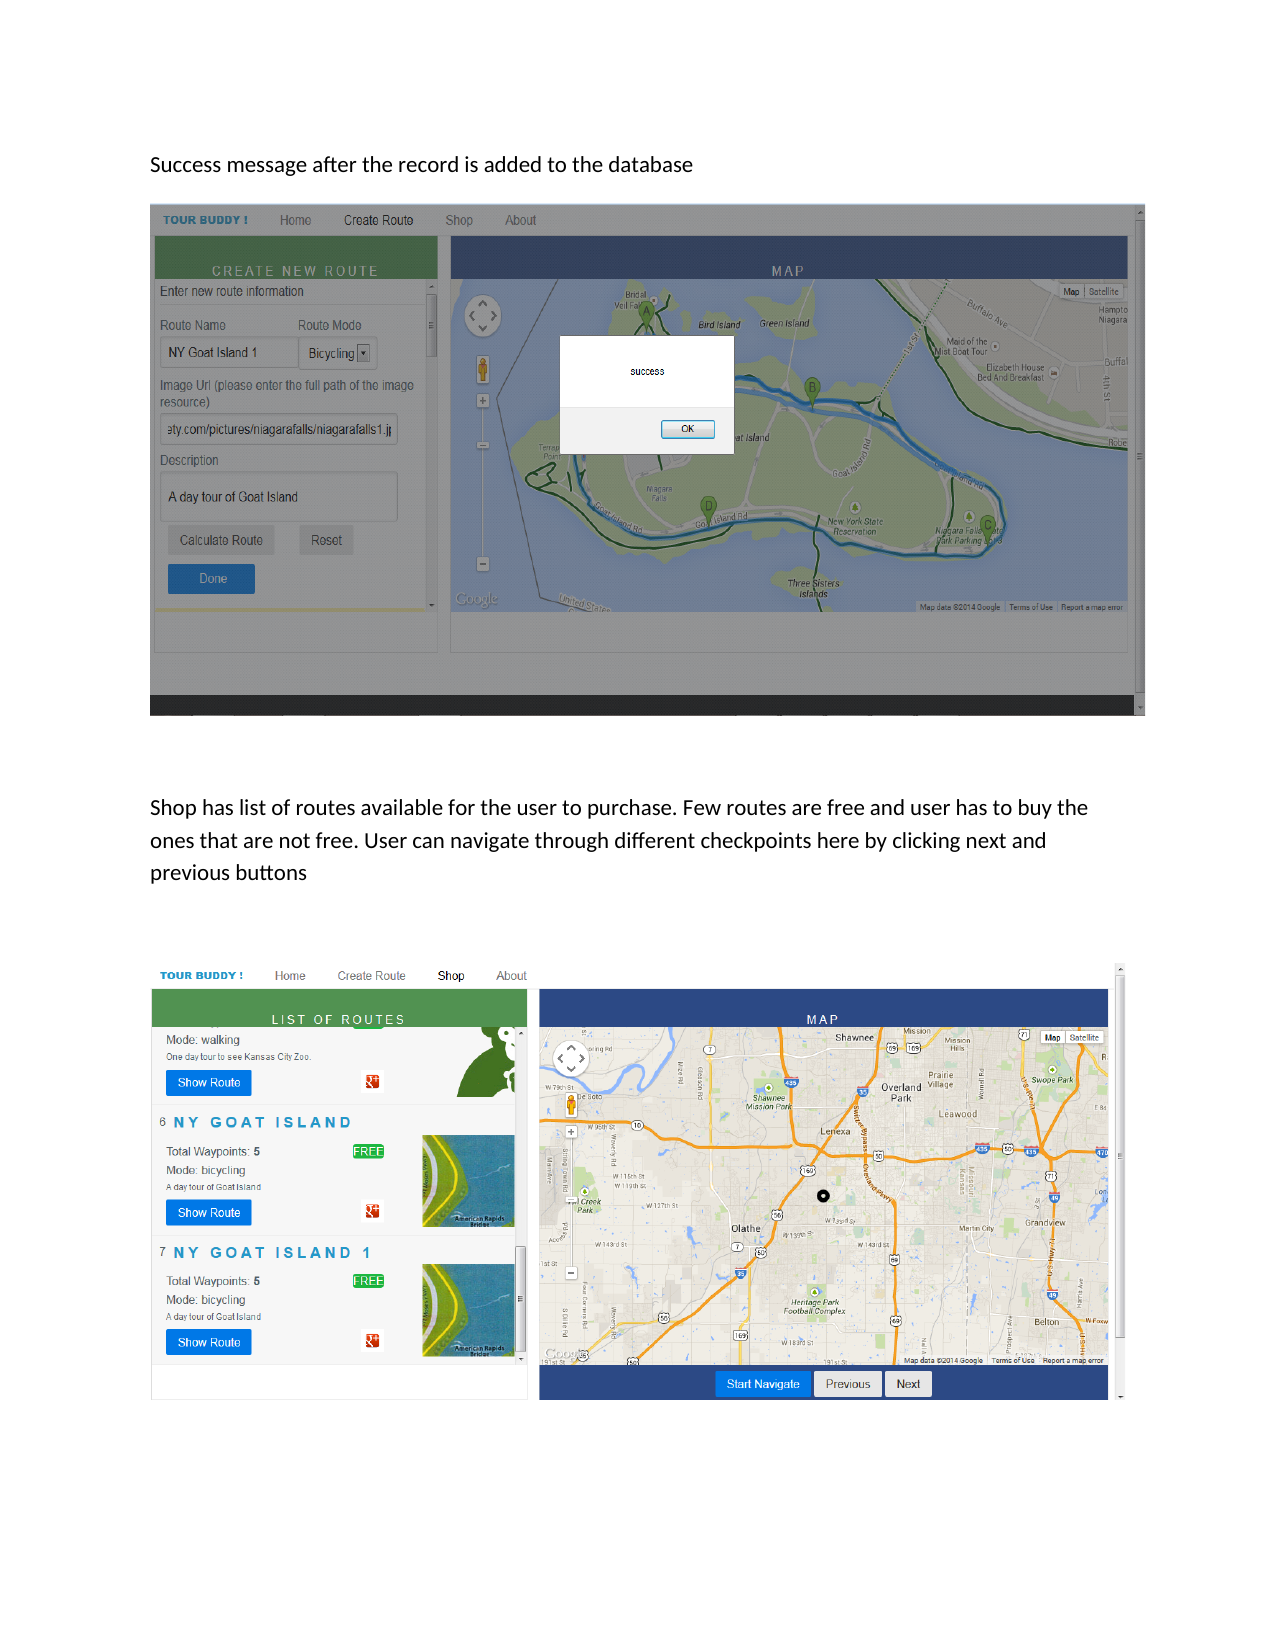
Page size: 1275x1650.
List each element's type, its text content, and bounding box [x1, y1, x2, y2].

picture [150, 203, 1146, 716]
text Shop has list of routes available for the user to purchase. Few routes are free and user has to buy the ones that are not free. User can navigate through different checkpoints here by clicking next and previous buttons [150, 793, 1125, 886]
text Success message after the record is added to the database [150, 150, 1125, 178]
picture [150, 963, 1125, 1400]
